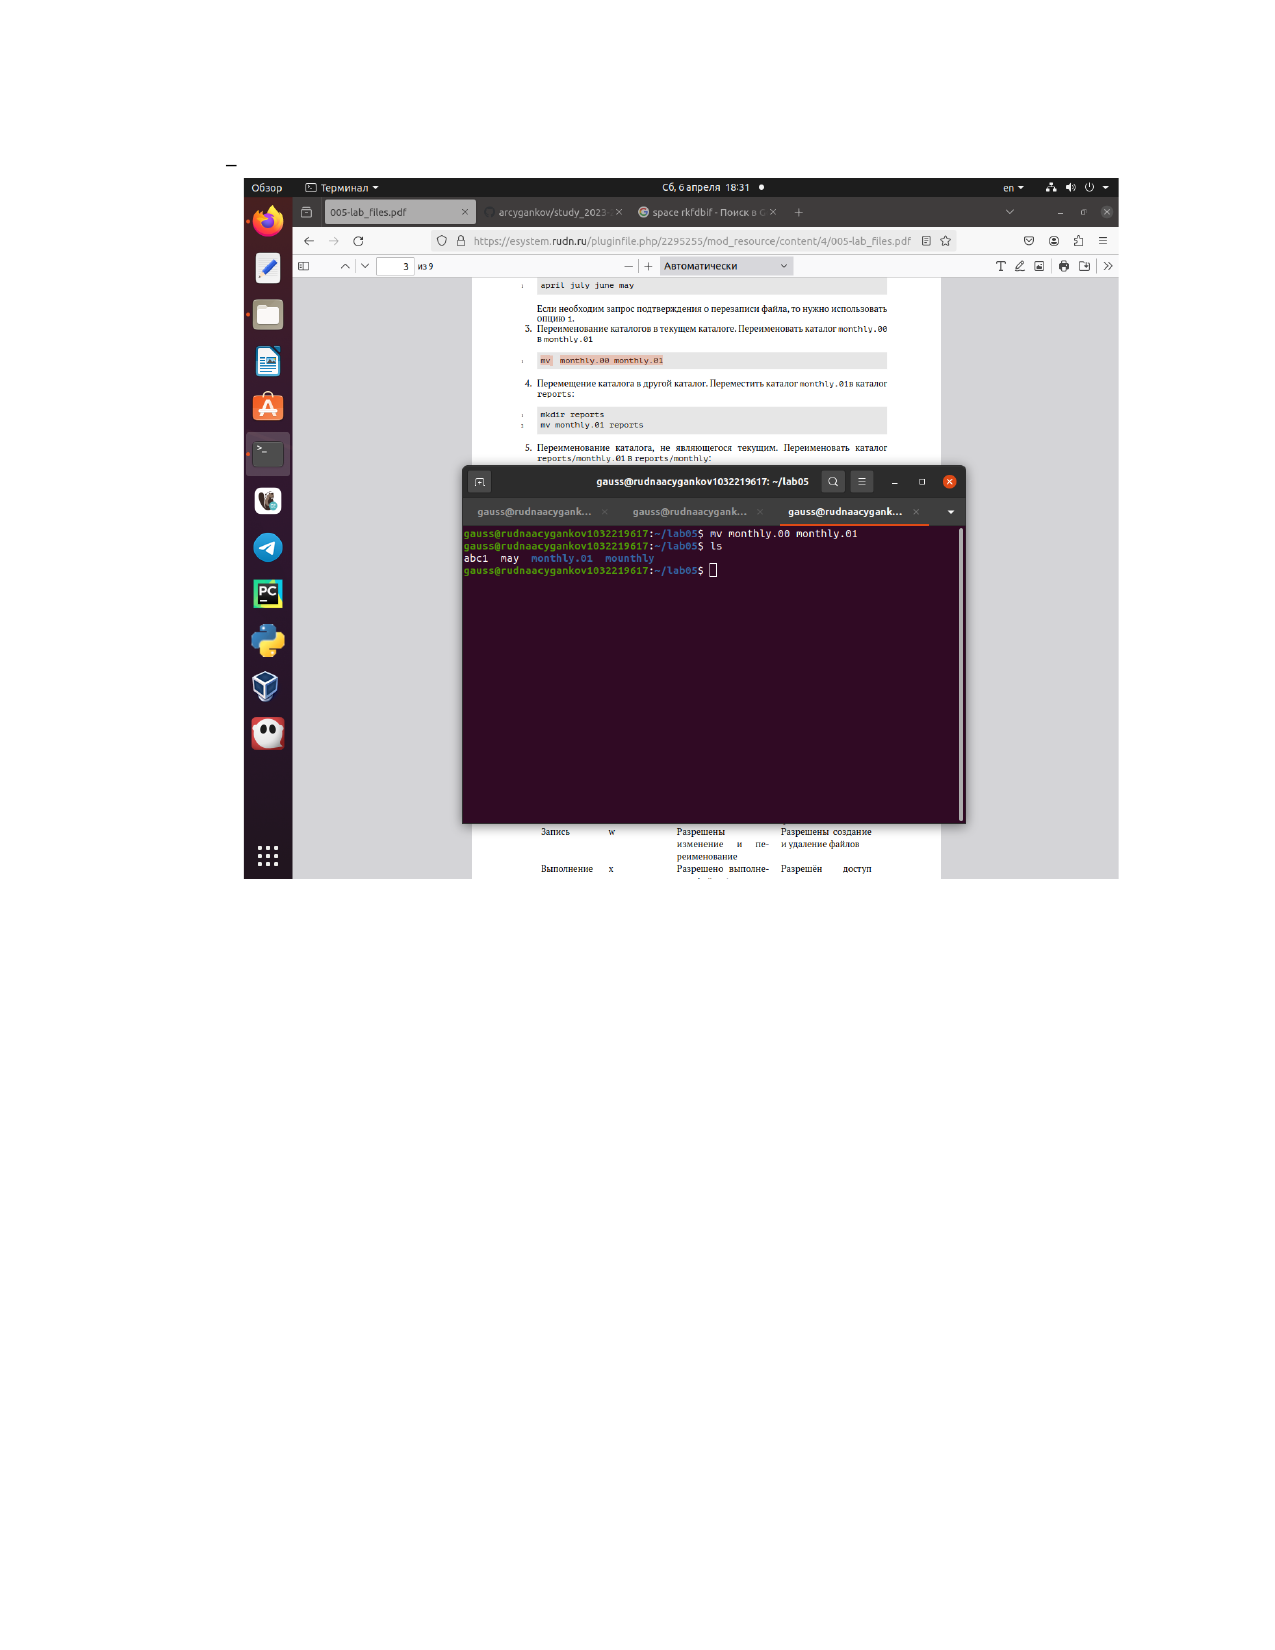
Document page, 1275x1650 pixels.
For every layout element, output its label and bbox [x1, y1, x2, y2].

picture [243, 178, 1119, 879]
